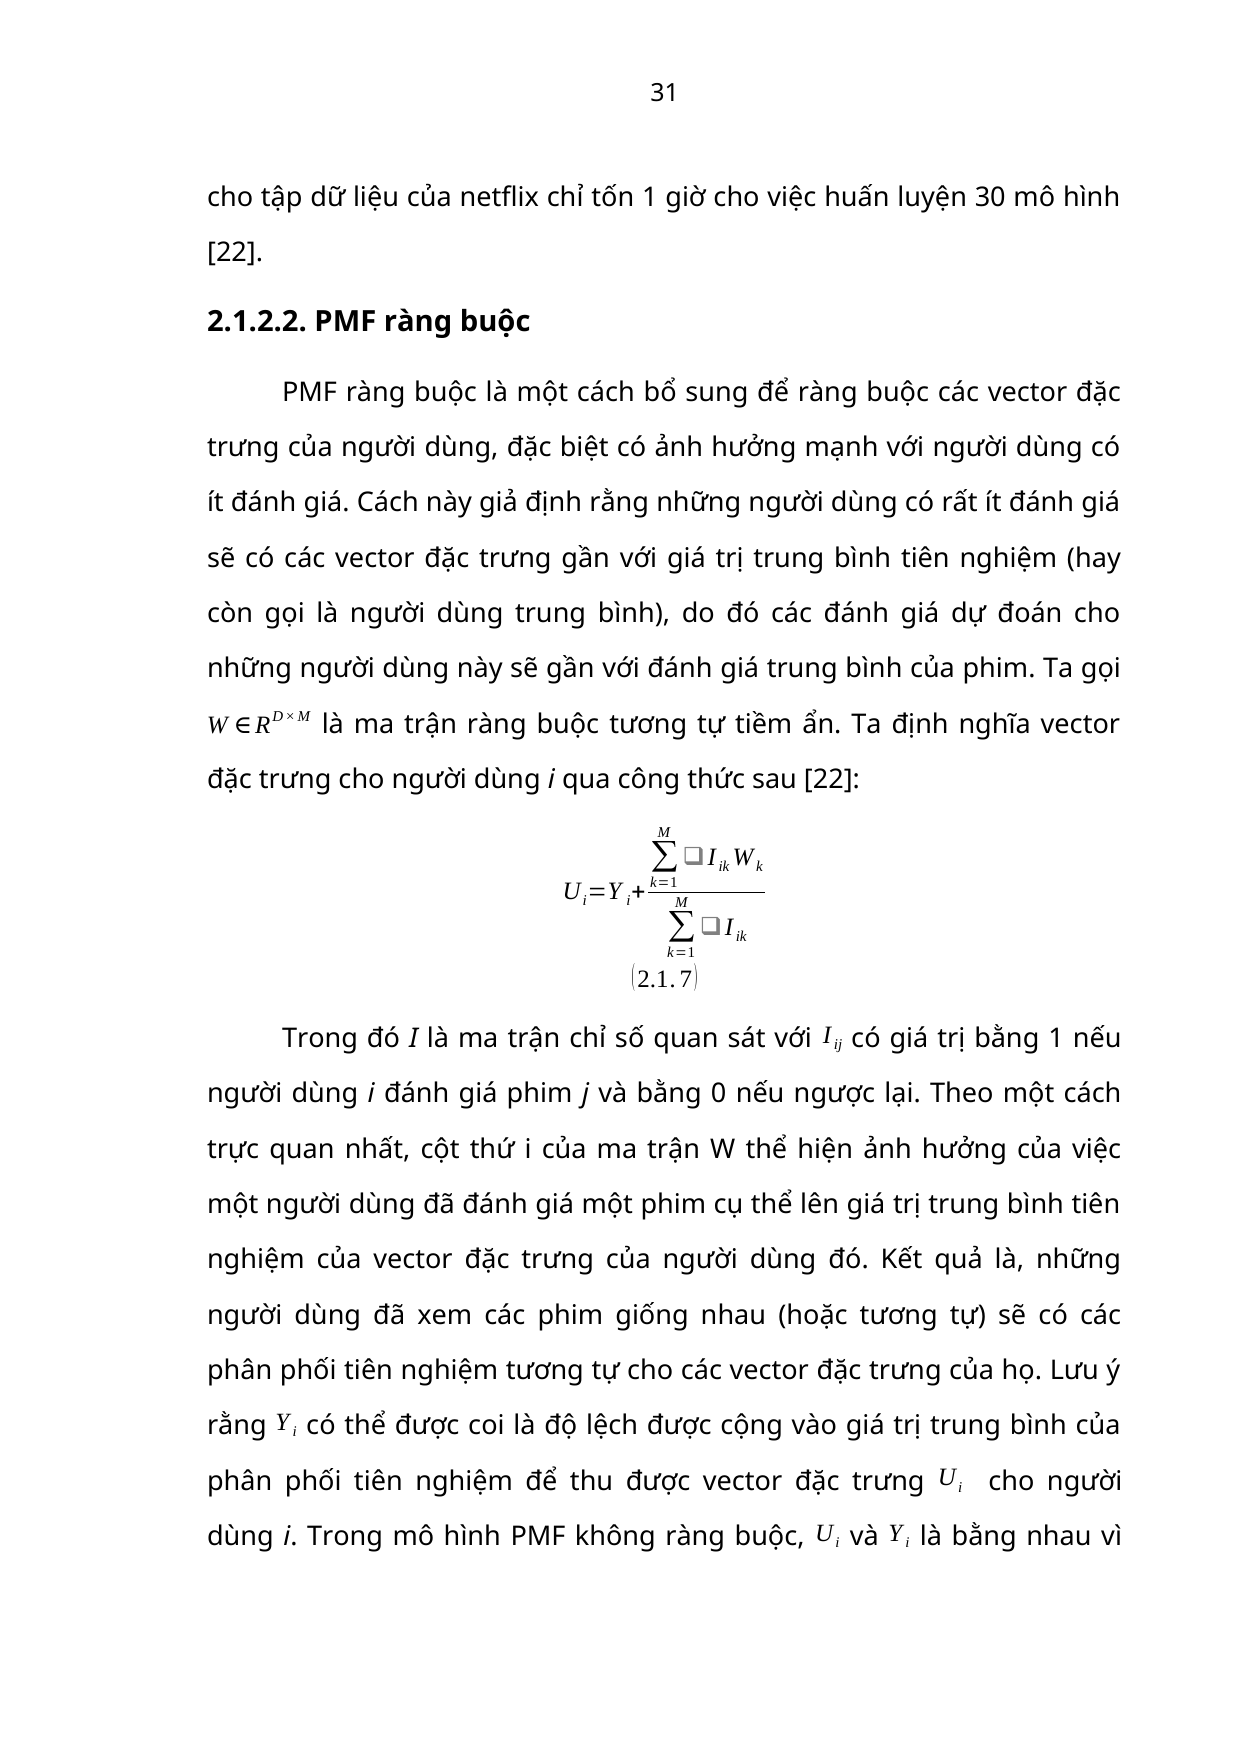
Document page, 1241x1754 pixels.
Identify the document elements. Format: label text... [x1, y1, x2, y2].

text PMF ràng buộc là một cách bổ sung để ràng buộc các vector đặc trưng của người dùng, đặc biệt có ảnh hưởng mạnh với người dùng có ít đánh giá. Cách này giả định rằng những người dùng có rất ít đánh giá sẽ có các vector đặc trưng gần với giá trị trung bình tiên nghiệm (hay còn gọi là người dùng trung bình), do đó các đánh giá dự đoán cho những người dùng này sẽ gần với đánh giá trung bình của phim. Ta gọi là ma trận ràng buộc tương tự tiềm ẩn. Ta định nghĩa vector đặc trưng cho người dùng i qua công thức sau [22]: [207, 372, 1122, 796]
subtitle 2.1.2.2. PMF ràng buộc [207, 300, 1122, 340]
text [207, 177, 1122, 269]
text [207, 1019, 1122, 1553]
